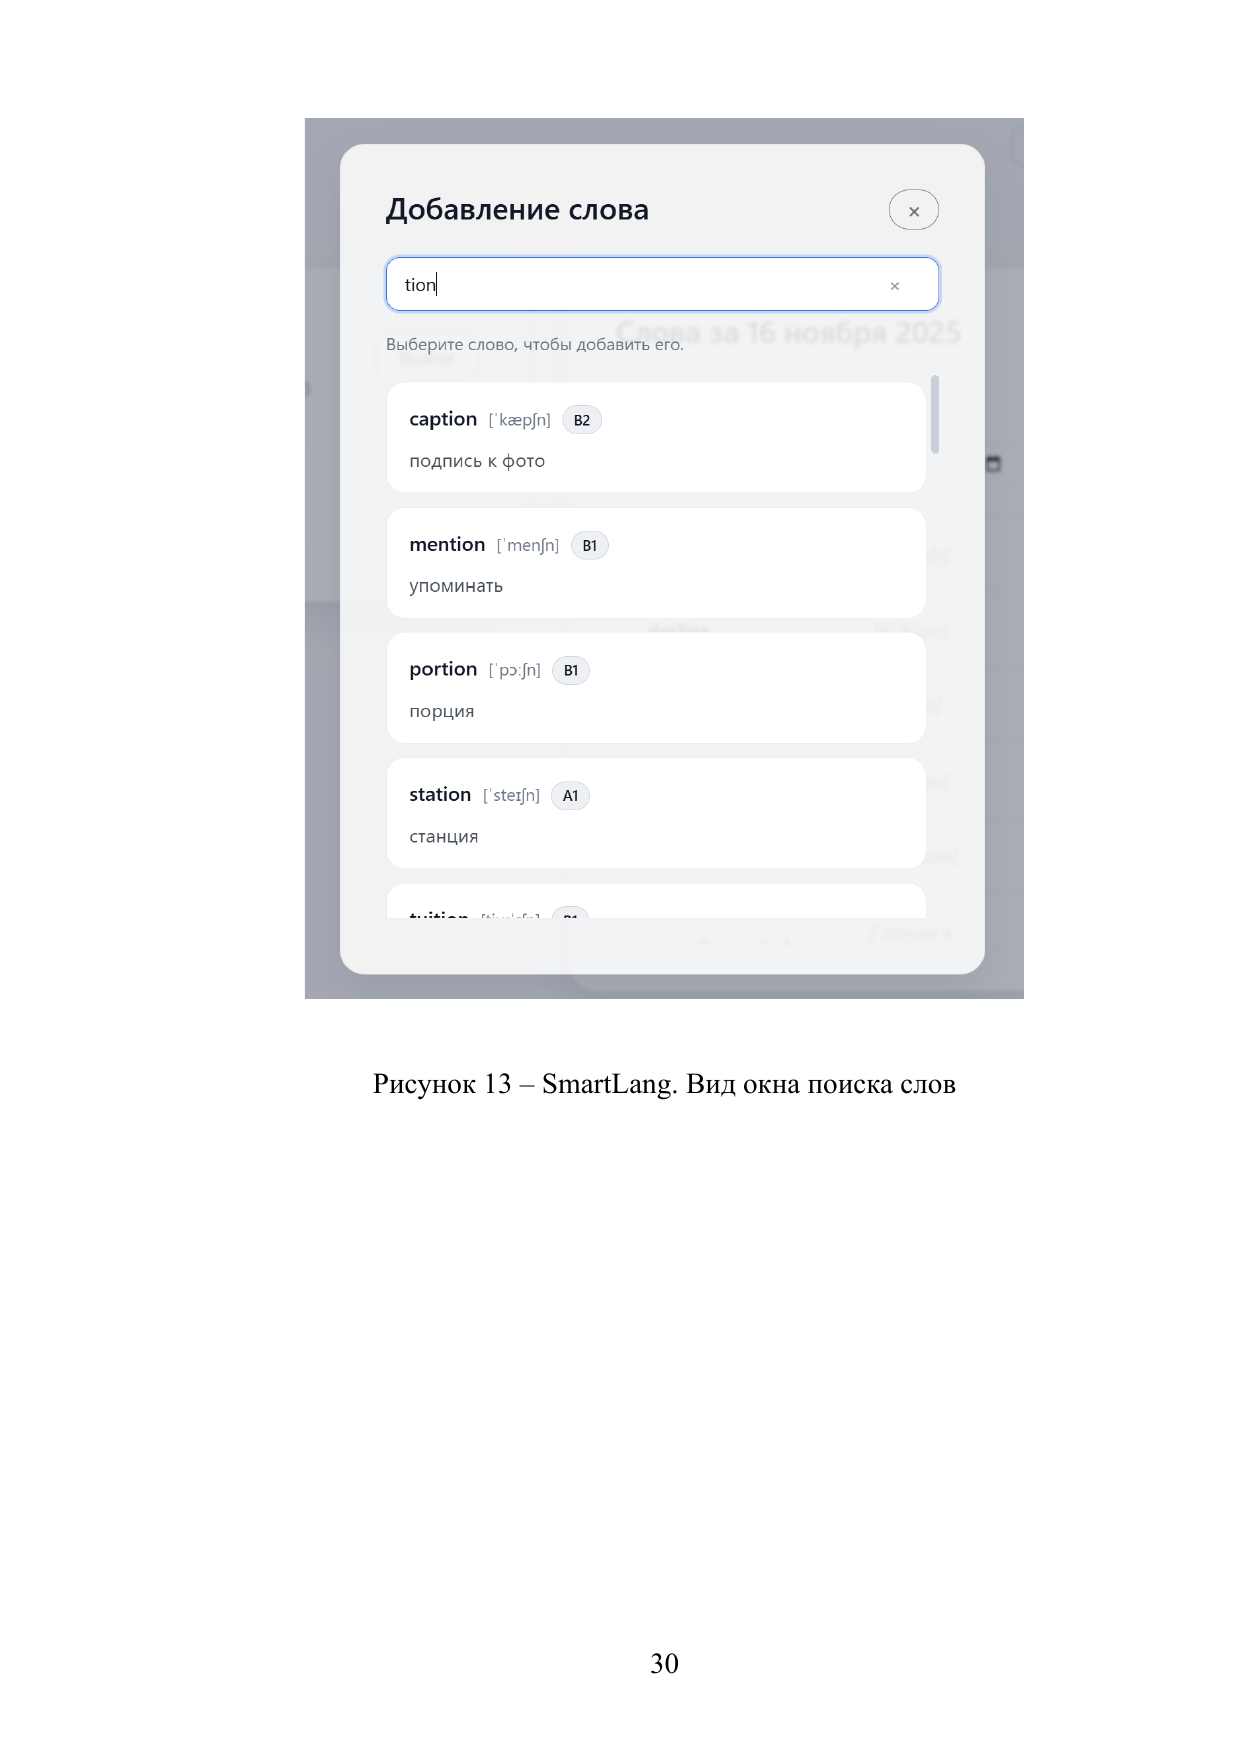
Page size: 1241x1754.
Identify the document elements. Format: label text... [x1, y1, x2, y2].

text Рисунок 13 – SmartLang. Вид окна поиска слов [177, 1066, 1152, 1099]
picture [304, 118, 1024, 999]
